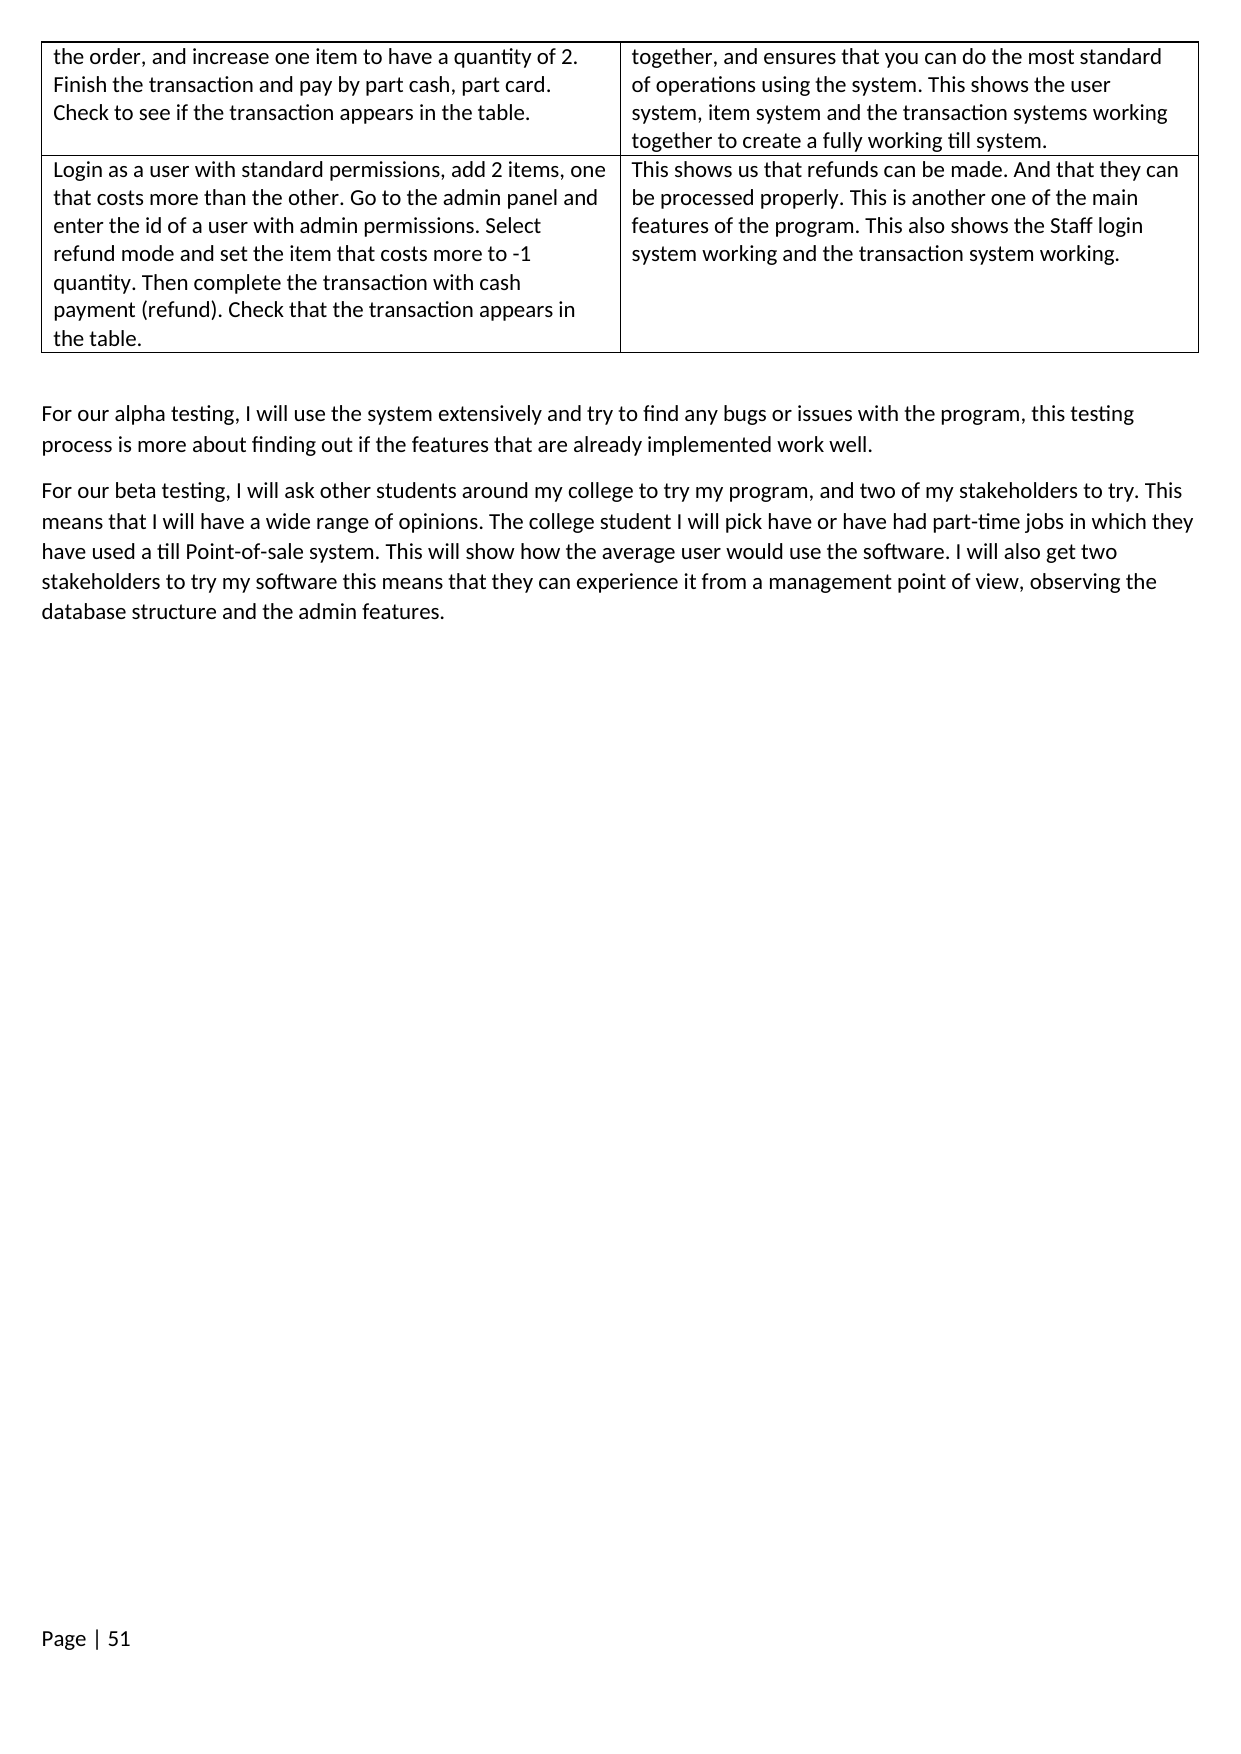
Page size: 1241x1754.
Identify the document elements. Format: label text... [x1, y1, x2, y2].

table_cell Login as a user with standard permissions, add 2 items, one that costs more than the other. Go to the admin panel and enter the id of a user with admin permissions. Select refund mode and set the item that costs more to -1 quantity. Then complete the transaction with cash payment (refund). Check that the transaction appears in the table. [42, 156, 620, 352]
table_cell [621, 43, 1198, 154]
text For our alpha testing, I will use the system extensively and try to find any bugs or issues with the program, this testing process is more about finding out if the features that are already implemented work well. [41, 399, 1199, 458]
text For our beta testing, I will ask other students around my college to try my program, and two of my stakeholders to try. This means that I will have a wide range of opinions. The college student I will pick have or have had part-time jobs in which they have used a till Point-of-sale system. This will show how the average user would use the software. I will also get two stakeholders to try my software this means that they can experience it from a management point of view, observing the database structure and the admin features. [41, 477, 1199, 626]
table_cell This shows us that refunds can be made. And that they can be processed properly. This is another one of the main features of the program. This also shows the Staff login system working and the transaction system working. [621, 156, 1198, 352]
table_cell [42, 43, 620, 154]
